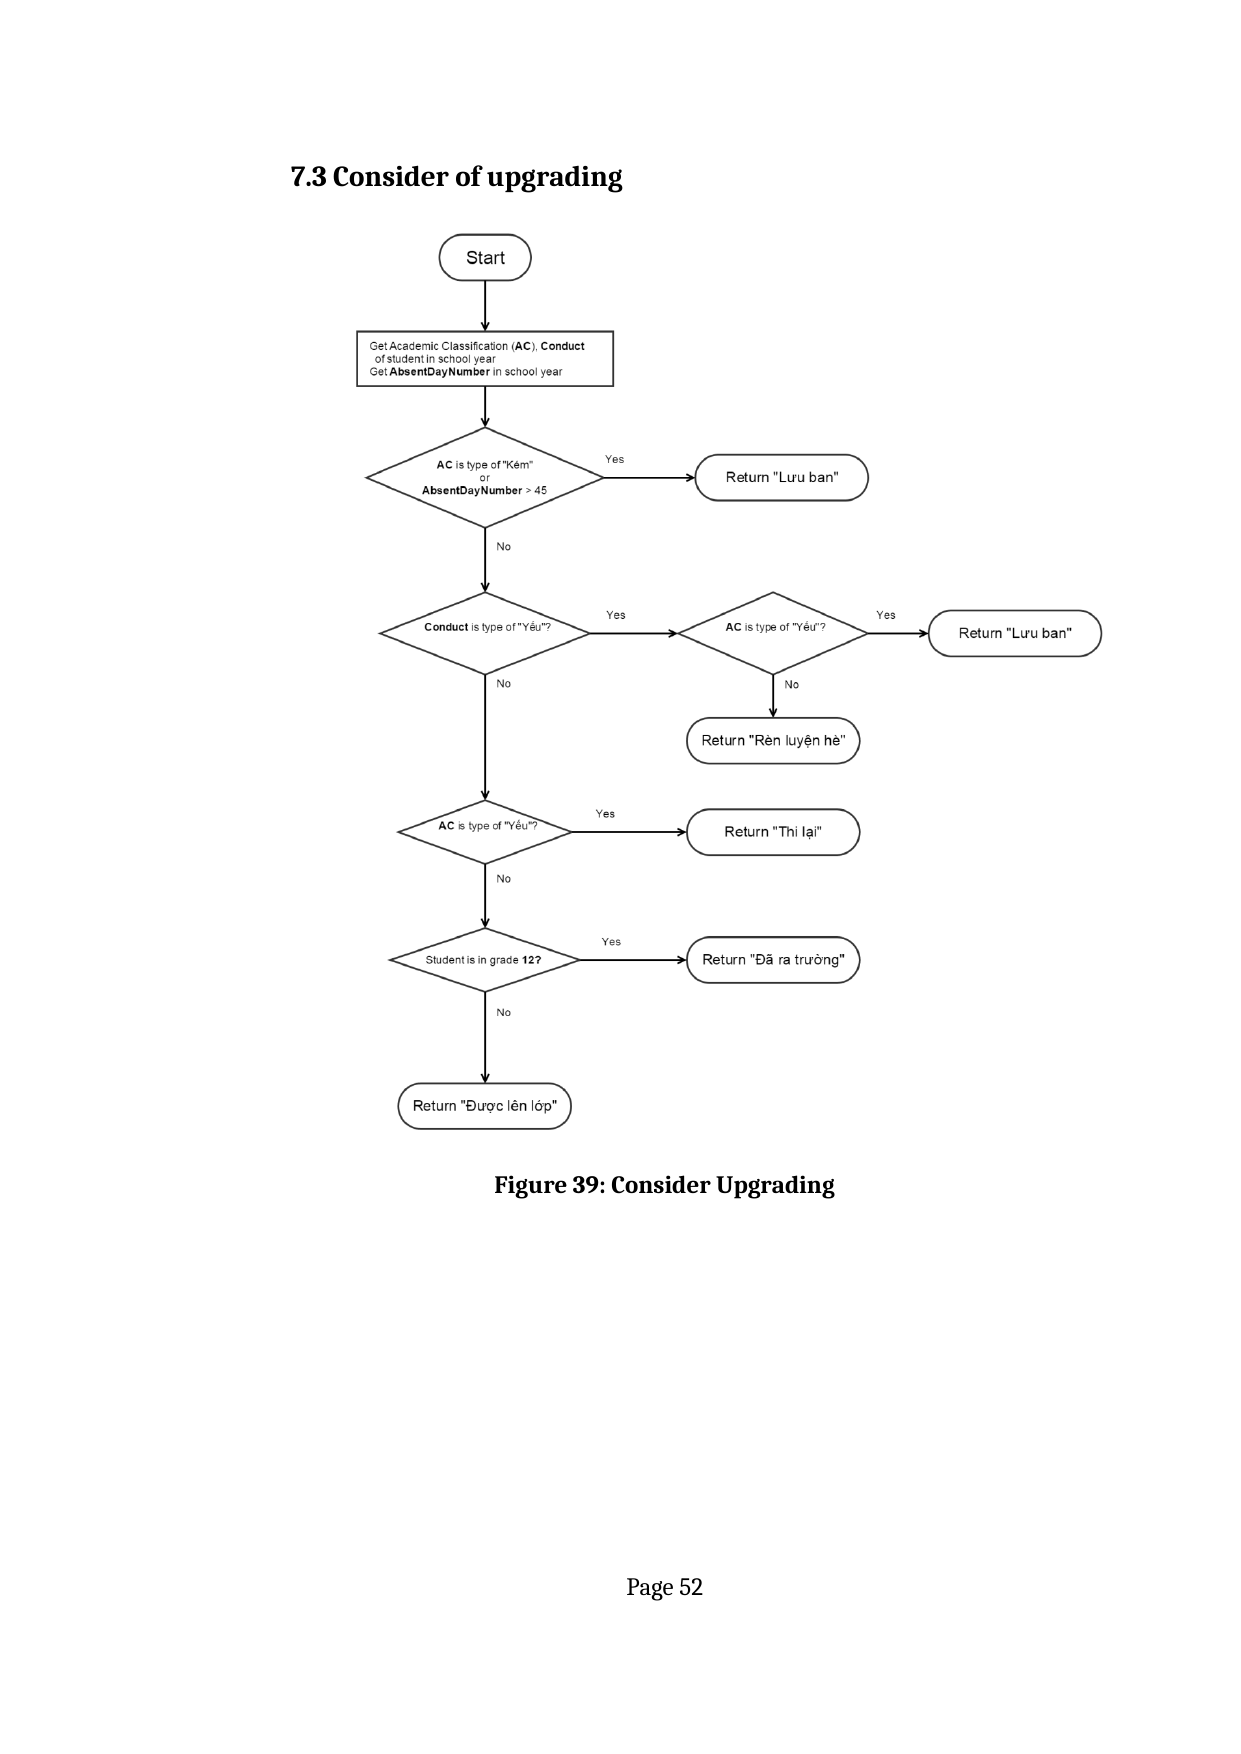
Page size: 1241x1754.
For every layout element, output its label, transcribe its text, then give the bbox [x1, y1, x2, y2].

picture [206, 206, 1123, 1147]
subtitle Consider of upgrading [291, 160, 1122, 194]
